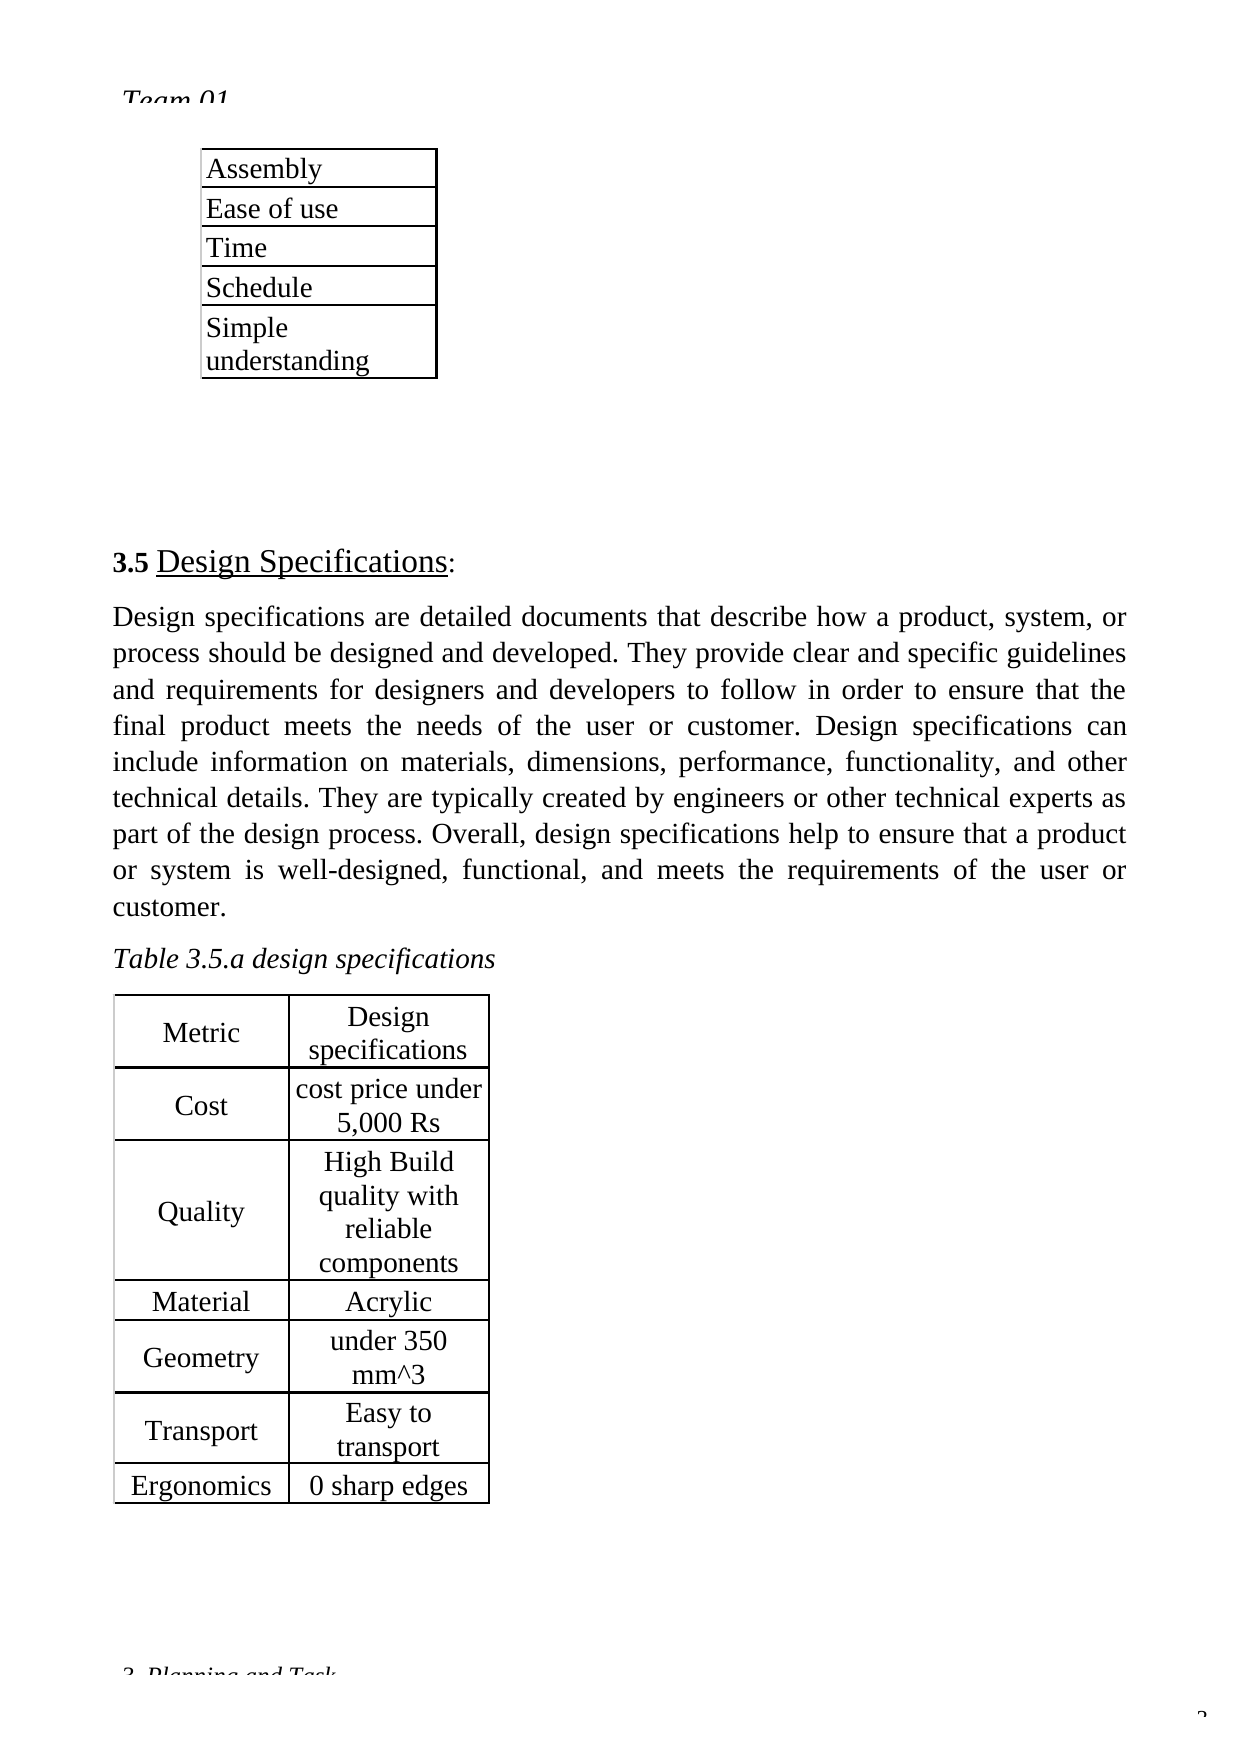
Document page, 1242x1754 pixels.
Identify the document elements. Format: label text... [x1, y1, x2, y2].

subtitle Design Specifications: [112, 541, 1225, 580]
table_cell Acrylic [290, 1281, 488, 1318]
table_header Metric [115, 996, 288, 1066]
table_cell Quality [115, 1141, 288, 1279]
table_cell 0 sharp edges [290, 1464, 488, 1502]
text Table 3.5.a design specifications [112, 941, 1225, 975]
table_header Design specifications [290, 996, 488, 1066]
table_cell Simple understanding [202, 306, 435, 377]
table_cell Cost [115, 1069, 288, 1139]
table_cell Geometry [115, 1321, 288, 1391]
table_cell under 350 mm^3 [290, 1321, 488, 1391]
table_cell Time [202, 227, 435, 265]
table_cell Easy to transport [290, 1394, 488, 1462]
table_cell Ergonomics [115, 1464, 288, 1502]
table_cell cost price under 5,000 Rs [290, 1069, 488, 1139]
table_header Assembly [202, 150, 435, 186]
table_cell Transport [115, 1394, 288, 1462]
table_cell Material [115, 1281, 288, 1318]
table_cell High Build quality with reliable components [290, 1141, 488, 1279]
table_cell Schedule [202, 267, 435, 304]
text Design specifications are detailed documents that describe how a product, system, or process should be designed and developed. They provide clear and specific guidelines and requirements for designers and developers to follow in order to ensure that the final product meets the needs of the user or customer. Design specifications can include information on materials, dimensions, performance, functionality, and other technical details. They are typically created by engineers or other technical experts as part of the design process. Overall, design specifications help to ensure that a product or system is well-designed, functional, and meets the requirements of the user or customer. [112, 599, 1128, 922]
table_cell Ease of use [202, 188, 435, 225]
